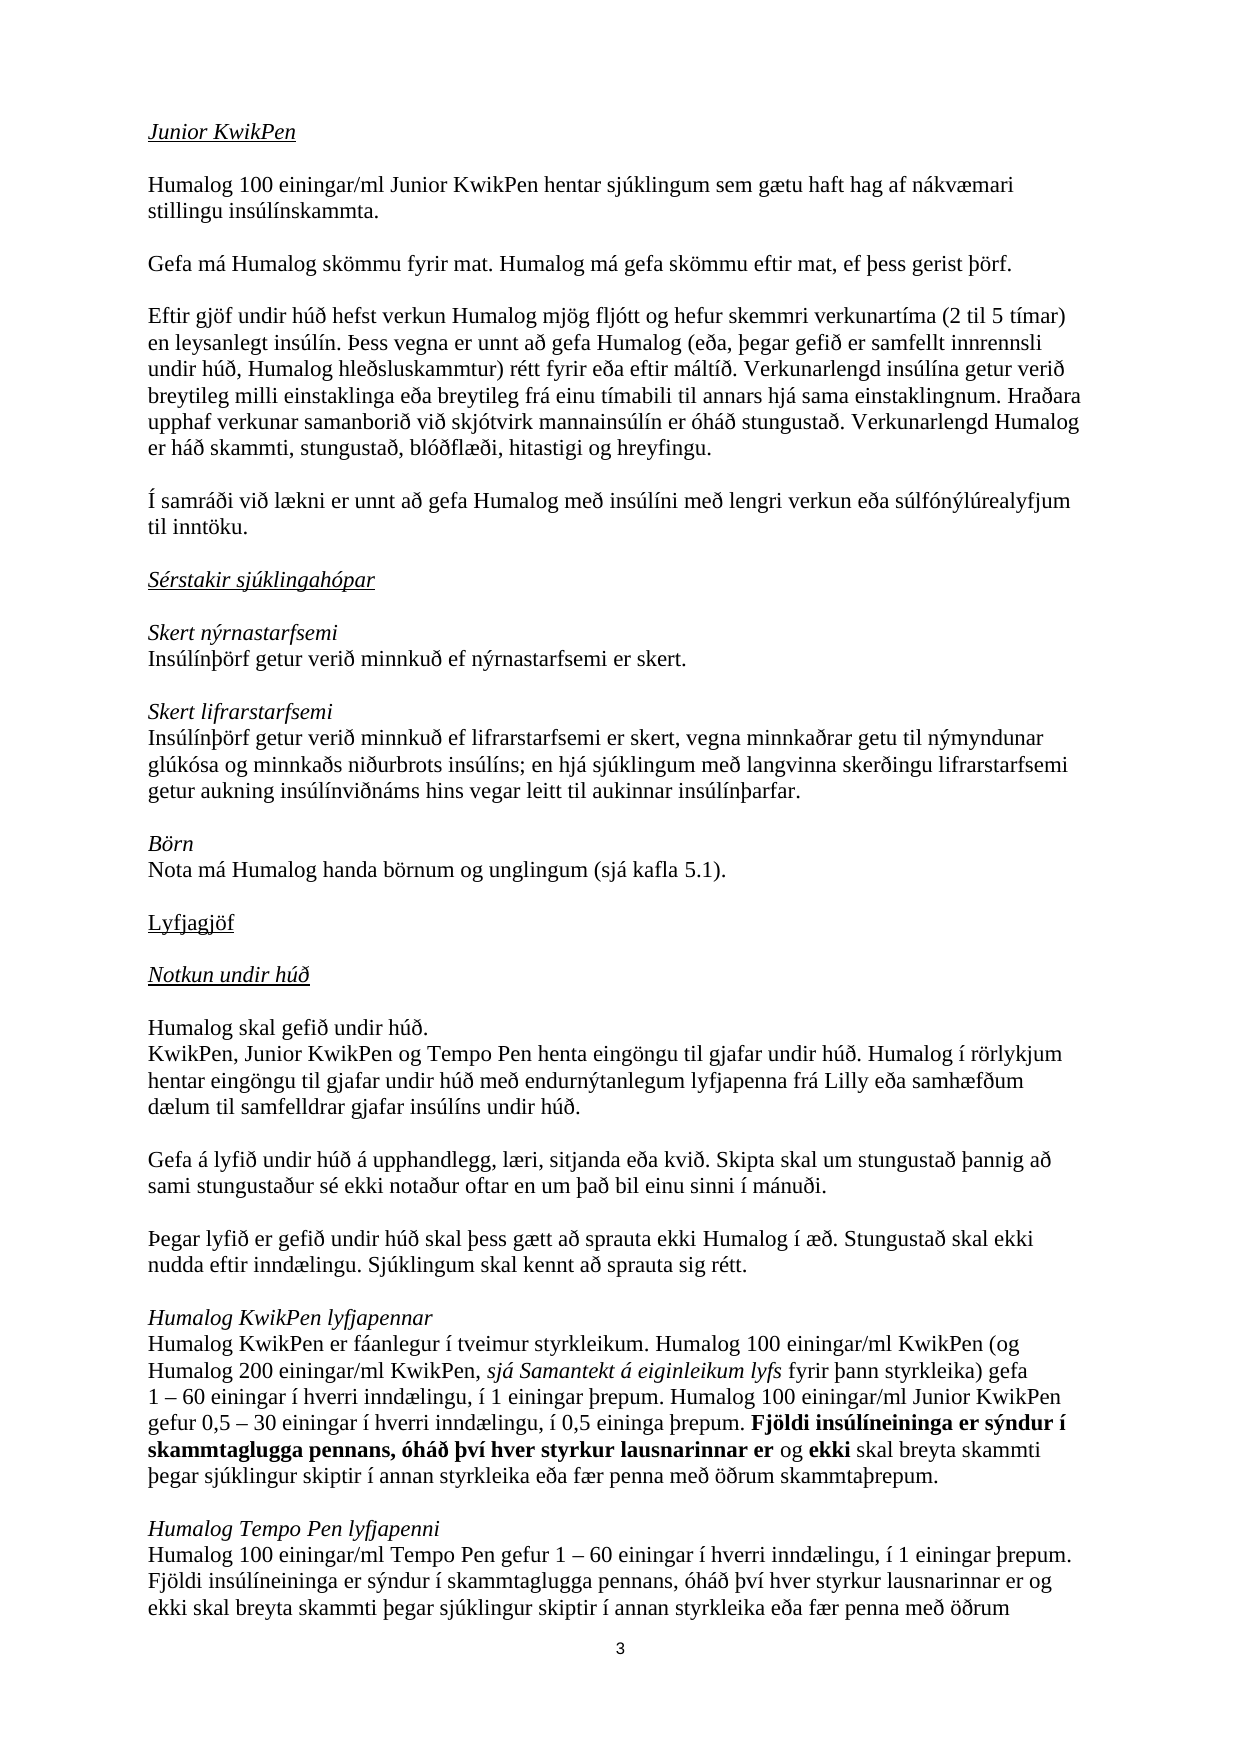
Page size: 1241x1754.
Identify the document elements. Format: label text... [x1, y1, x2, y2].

text Í samráði við lækni er unnt að gefa Humalog með insúlíni með lengri verkun eða súlfónýlúrealyfjum til inntöku. [148, 487, 1093, 540]
text Eftir gjöf undir húð hefst verkun Humalog mjög fljótt og hefur skemmri verkunartíma (2 til 5 tímar) en leysanlegt insúlín. Þess vegna er unnt að gefa Humalog (eða, þegar gefið er samfellt innrennsli undir húð, Humalog hleðsluskammtur) rétt fyrir eða eftir máltíð. Verkunarlengd insúlína getur verið breytileg milli einstaklinga eða breytileg frá einu tímabili til annars hjá sama einstaklingnum. Hraðara upphaf verkunar samanborið við skjótvirk mannainsúlín er óháð stungustað. Verkunarlengd Humalog er háð skammti, stungustað, blóðflæði, hitastigi og hreyfingu. [148, 303, 1093, 461]
text KwikPen, Junior KwikPen og Tempo Pen henta eingöngu til gjafar undir húð. Humalog í rörlykjum hentar eingöngu til gjafar undir húð með endurnýtanlegum lyfjapenna frá Lilly eða samhæfðum dælum til samfelldrar gjafar insúlíns undir húð. [148, 1041, 1093, 1119]
text Humalog KwikPen lyfjapennar [148, 1304, 1093, 1330]
text Insúlínþörf getur verið minnkuð ef nýrnastarfsemi er skert. [148, 645, 1093, 672]
text Lyfjagjöf [148, 909, 1093, 935]
text Notkun undir húð [148, 961, 1093, 988]
text Þegar lyfið er gefið undir húð skal þess gætt að sprauta ekki Humalog í æð. Stungustað skal ekki nudda eftir inndælingu. Sjúklingum skal kennt að sprauta sig rétt. [148, 1225, 1093, 1278]
text Humalog 100 einingar/ml Junior KwikPen hentar sjúklingum sem gætu haft hag af nákvæmari stillingu insúlínskammta. [148, 171, 1093, 223]
text Skert nýrnastarfsemi [148, 619, 1093, 645]
text Humalog Tempo Pen lyfjapenni [148, 1515, 1093, 1541]
text Börn [148, 830, 1097, 856]
text Junior KwikPen [148, 118, 1091, 144]
text Gefa á lyfið undir húð á upphandlegg, læri, sitjanda eða kvið. Skipta skal um stungustað þannig að sami stungustaður sé ekki notaður oftar en um það bil einu sinni í mánuði. [148, 1146, 1093, 1199]
text Insúlínþörf getur verið minnkuð ef lifrarstarfsemi er skert, vegna minnkaðrar getu til nýmyndunar glúkósa og minnkaðs niðurbrots insúlíns; en hjá sjúklingum með langvinna skerðingu lifrarstarfsemi getur aukning insúlínviðnáms hins vegar leitt til aukinnar insúlínþarfar. [148, 724, 1093, 803]
text Nota má Humalog handa börnum og unglingum (sjá kafla 5.1). [148, 856, 1097, 882]
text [148, 1541, 1093, 1620]
text Humalog skal gefið undir húð. [148, 1014, 1093, 1041]
text Sérstakir sjúklingahópar [148, 566, 1093, 592]
text Skert lifrarstarfsemi [148, 698, 1093, 724]
text Humalog KwikPen er fáanlegur í tveimur styrkleikum. Humalog 100 einingar/ml KwikPen (og Humalog 200 einingar/ml KwikPen, sjá Samantekt á eiginleikum lyfs fyrir þann styrkleika) gefa 1 – 60 einingar í hverri inndælingu, í 1 einingar þrepum. Humalog 100 einingar/ml Junior KwikPen gefur 0,5 – 30 einingar í hverri inndælingu, í 0,5 eininga þrepum. Fjöldi insúlíneininga er sýndur í skammtaglugga pennans, óháð því hver styrkur lausnarinnar er og ekki skal breyta skammti þegar sjúklingur skiptir í annan styrkleika eða fær penna með öðrum skammtaþrepum. [148, 1330, 1097, 1488]
text Gefa má Humalog skömmu fyrir mat. Humalog má gefa skömmu eftir mat, ef þess gerist þörf. [148, 250, 1093, 276]
